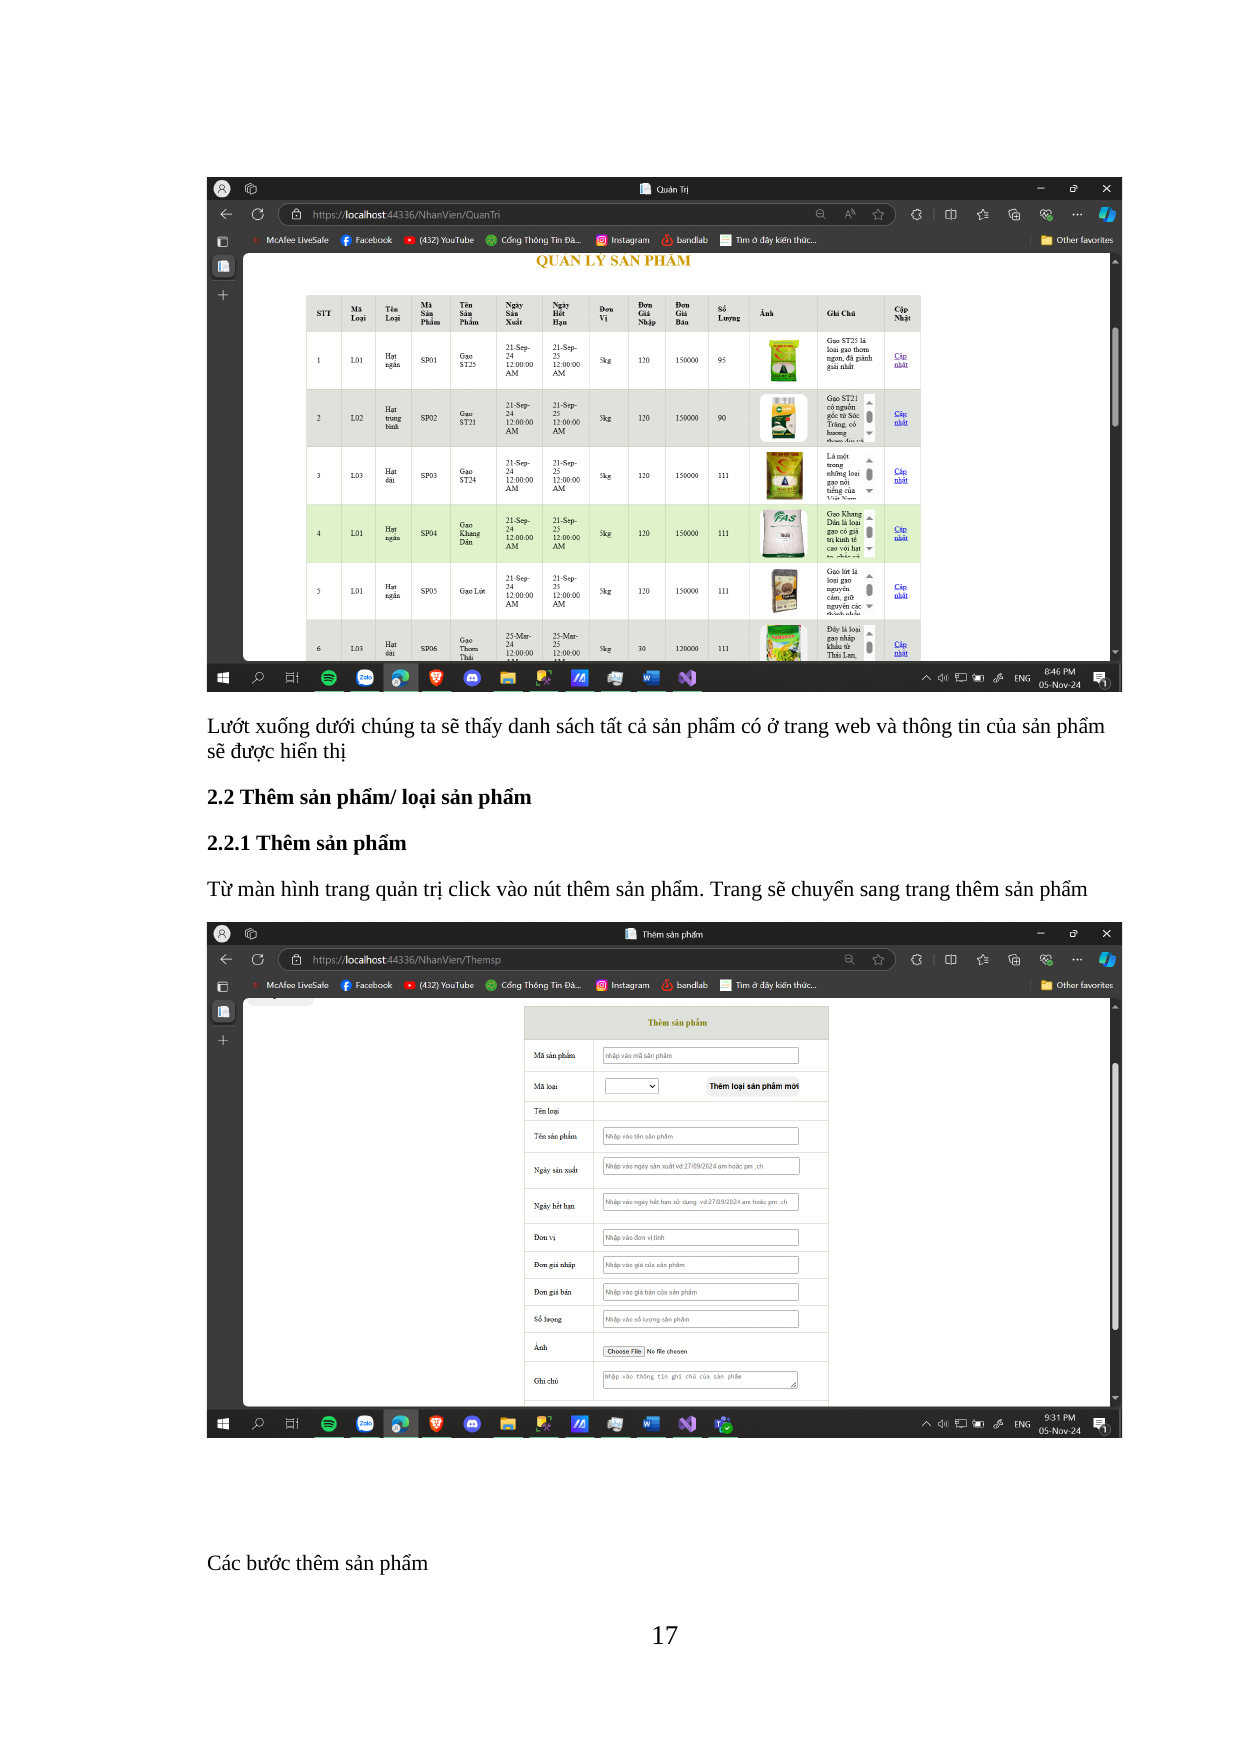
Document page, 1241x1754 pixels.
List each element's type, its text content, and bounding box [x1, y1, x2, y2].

text 2.2.1 Thêm sản phẩm [207, 830, 1122, 855]
picture [206, 177, 1123, 692]
text Lướt xuống dưới chúng ta sẽ thấy danh sách tất cả sản phẩm có ở trang web và thông tin của sản phẩm sẽ được hiển thị [207, 713, 1122, 763]
text 2.2 Thêm sản phẩm/ loại sản phẩm [207, 784, 1122, 809]
text Các bước thêm sản phẩm [207, 1550, 1122, 1575]
picture [206, 922, 1123, 1438]
text Từ màn hình trang quản trị click vào nút thêm sản phẩm. Trang sẽ chuyển sang trang thêm sản phẩm [207, 876, 1122, 901]
